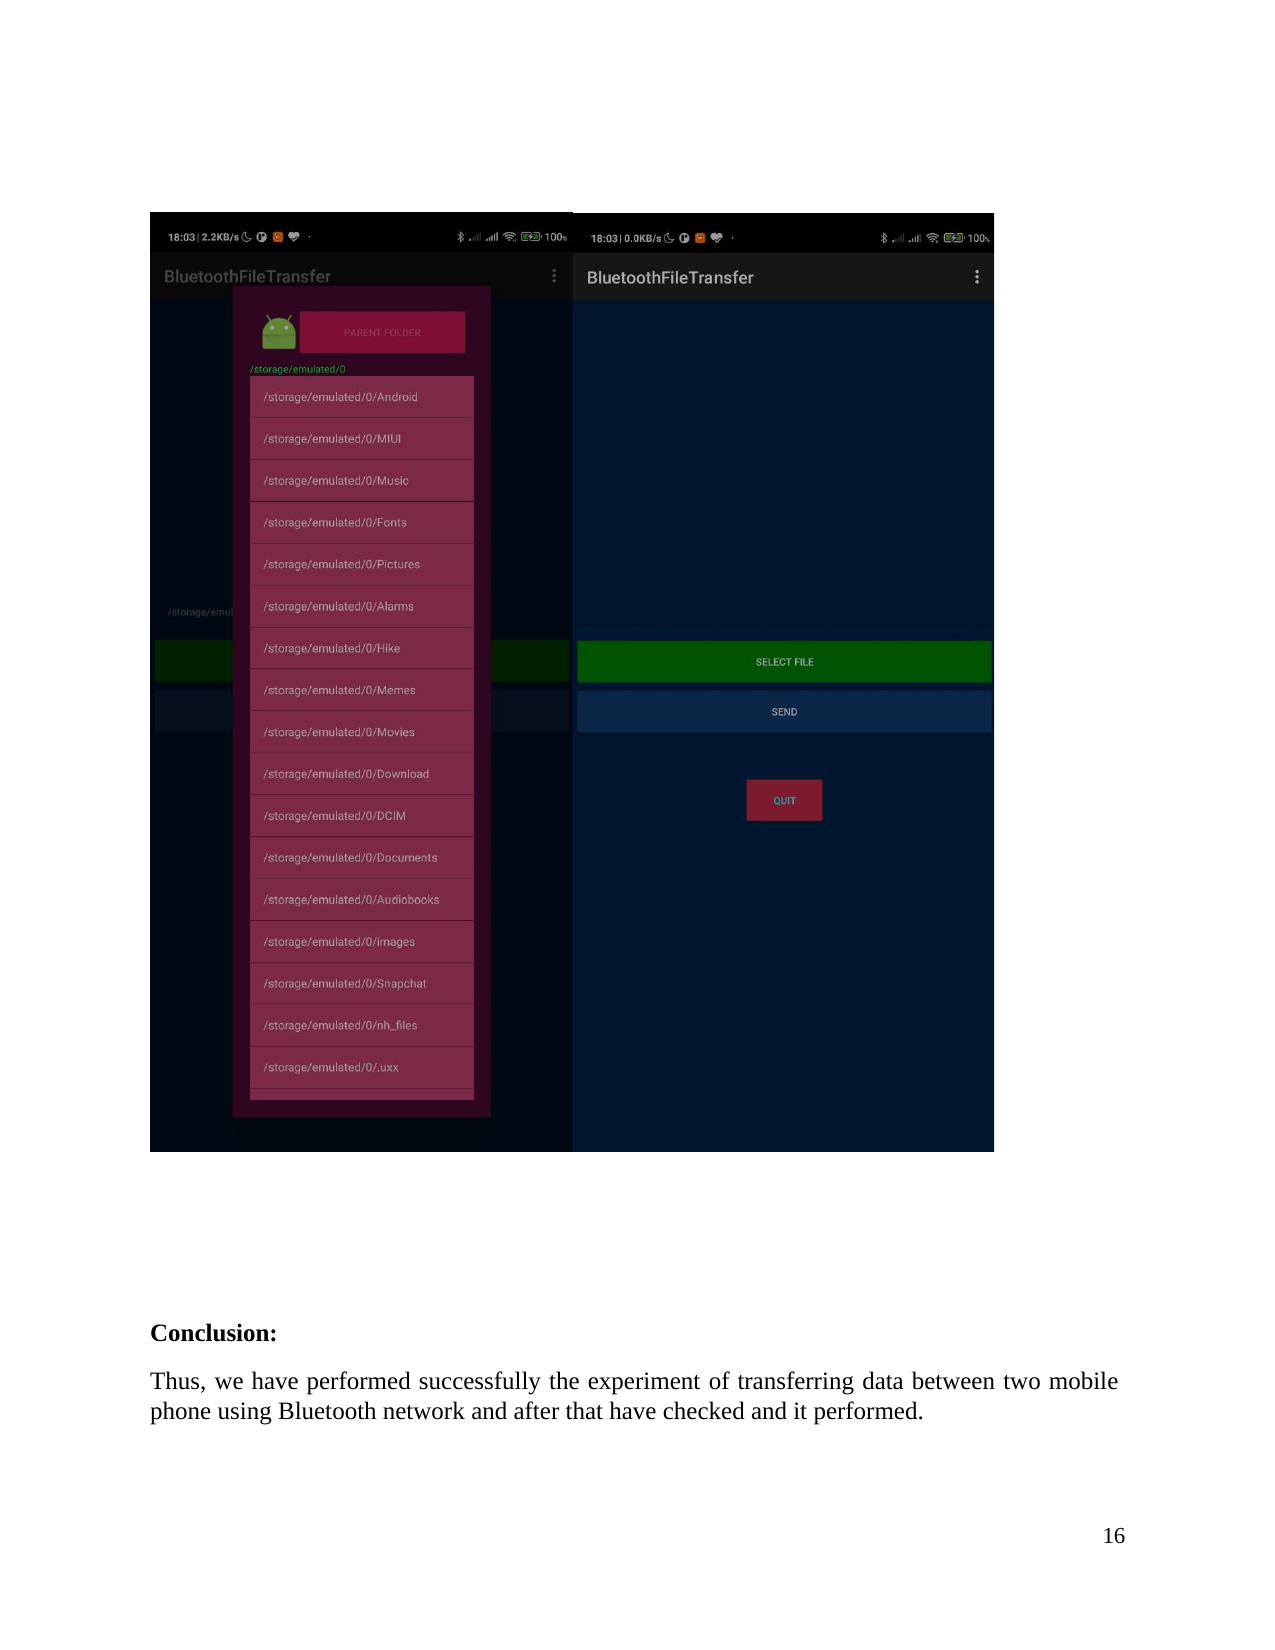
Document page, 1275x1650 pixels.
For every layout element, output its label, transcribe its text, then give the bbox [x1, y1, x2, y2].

text Conclusion: [150, 1318, 1158, 1347]
text Thus, we have performed successfully the experiment of transferring data between two mobile phone using Bluetooth network and after that have checked and it performed. [150, 1366, 1120, 1425]
picture [150, 212, 995, 1152]
